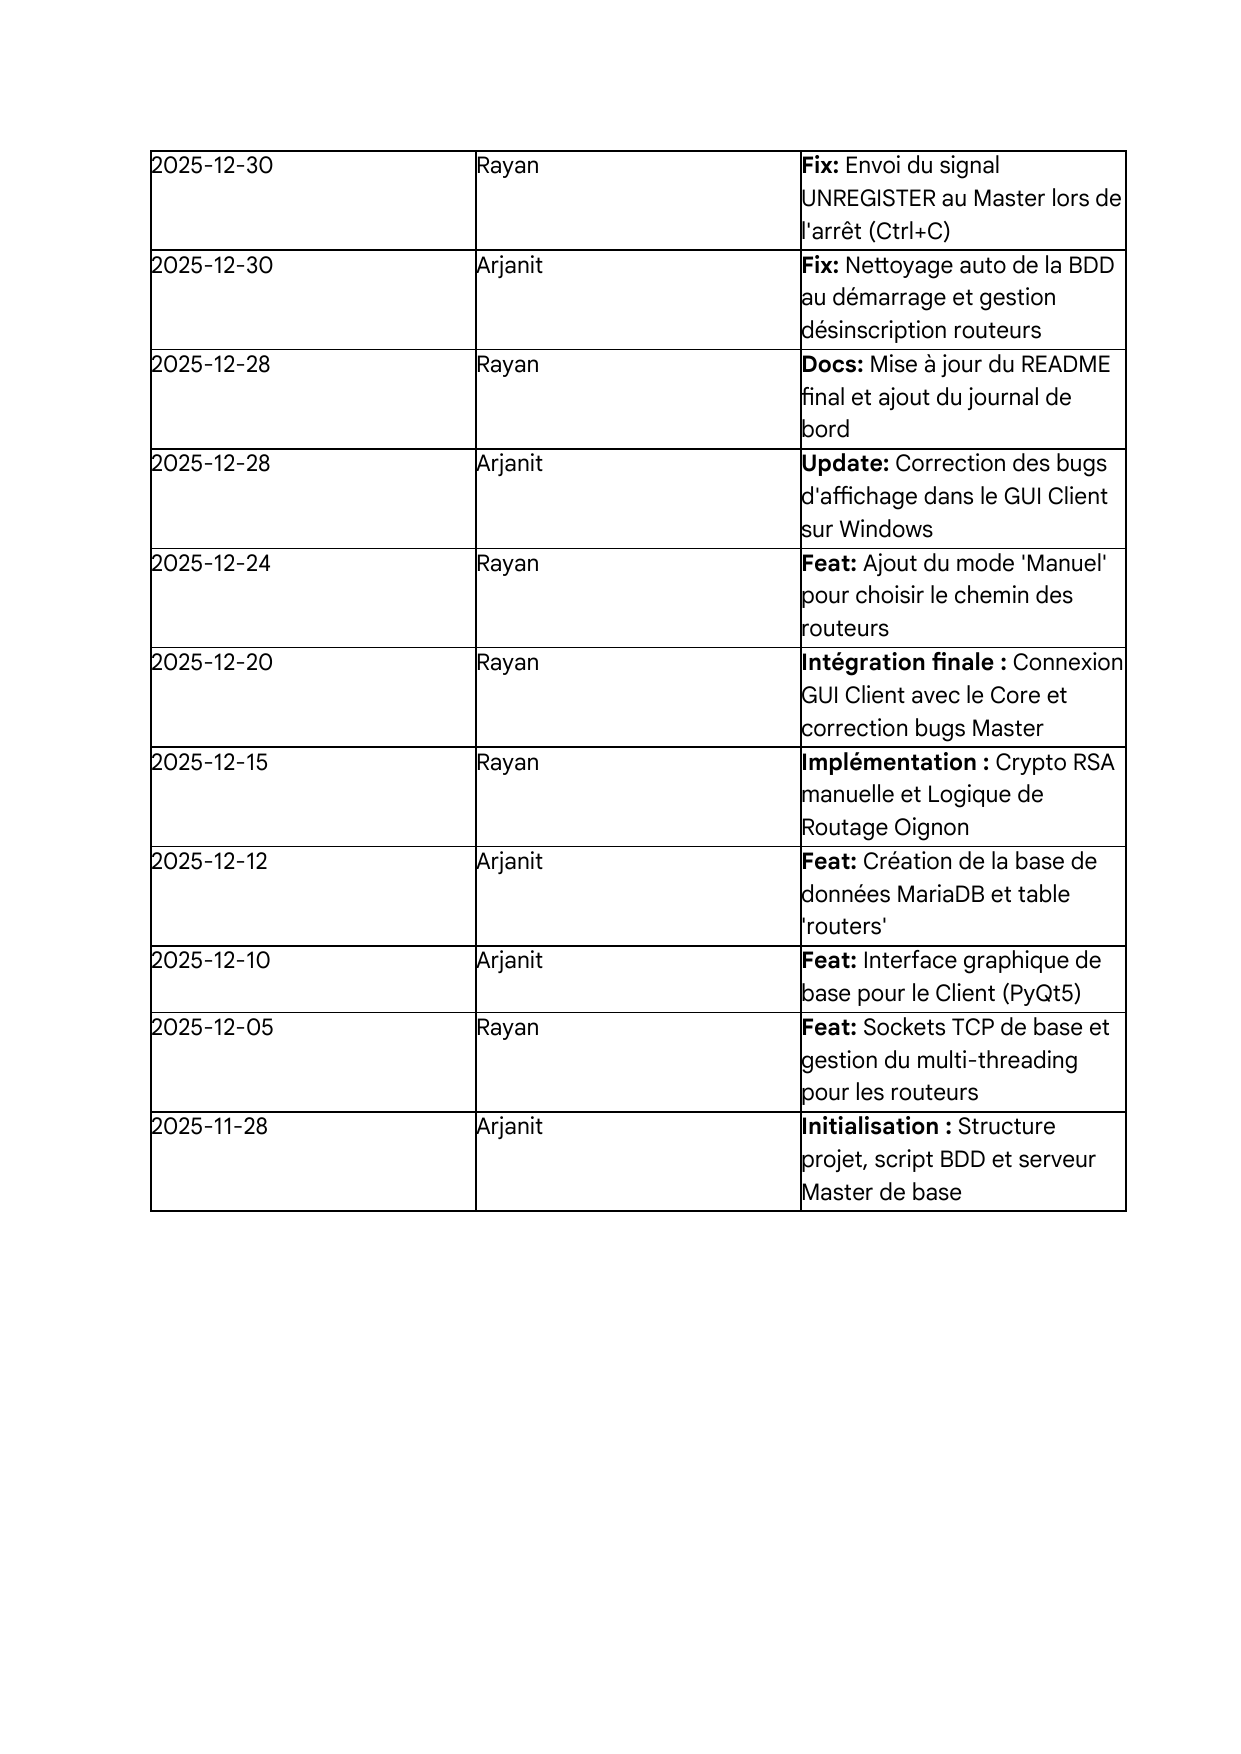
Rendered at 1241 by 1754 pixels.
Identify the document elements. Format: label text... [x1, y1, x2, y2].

table_cell 2025-12-10 [152, 947, 475, 1012]
table_cell 2025-12-05 [152, 1013, 475, 1111]
table_cell 2025-12-24 [152, 549, 475, 647]
table_cell Fix: Nettoyage auto de la BDD au démarrage et gestion désinscription routeurs [802, 251, 1125, 349]
table_cell Rayan [477, 1013, 800, 1111]
table_cell 2025-12-15 [152, 748, 475, 846]
table_cell Rayan [477, 748, 800, 846]
table_cell 2025-12-28 [152, 350, 475, 448]
table_cell Arjanit [477, 947, 800, 1012]
table_cell 2025-12-12 [152, 847, 475, 945]
table_cell Arjanit [477, 1113, 800, 1210]
table_cell Rayan [477, 549, 800, 647]
table_cell Update: Correction des bugs d'affichage dans le GUI Client sur Windows [802, 450, 1125, 547]
table_cell 2025-12-28 [152, 450, 475, 547]
table_cell Feat: Sockets TCP de base et gestion du multi-threading pour les routeurs [802, 1013, 1125, 1111]
table_cell Docs: Mise à jour du README final et ajout du journal de bord [802, 350, 1125, 448]
table_cell 2025-12-20 [152, 648, 475, 746]
table_cell Implémentation : Crypto RSA manuelle et Logique de Routage Oignon [802, 748, 1125, 846]
table_cell Feat: Interface graphique de base pour le Client (PyQt5) [802, 947, 1125, 1012]
table_cell 2025-11-28 [152, 1113, 475, 1210]
table_cell Arjanit [477, 847, 800, 945]
table_cell Intégration finale : Connexion GUI Client avec le Core et correction bugs Master [802, 648, 1125, 746]
table_cell 2025-12-30 [152, 251, 475, 349]
table_cell Feat: Création de la base de données MariaDB et table 'routers' [802, 847, 1125, 945]
table_cell Rayan [477, 152, 800, 249]
table_cell Rayan [477, 648, 800, 746]
table_cell 2025-12-30 [152, 152, 475, 249]
table_cell Arjanit [477, 251, 800, 349]
table_cell Fix: Envoi du signal UNREGISTER au Master lors de l'arrêt (Ctrl+C) [802, 152, 1125, 249]
table_cell Feat: Ajout du mode 'Manuel' pour choisir le chemin des routeurs [802, 549, 1125, 647]
table_cell Arjanit [477, 450, 800, 547]
table_cell Initialisation : Structure projet, script BDD et serveur Master de base [802, 1113, 1125, 1210]
table_cell Rayan [477, 350, 800, 448]
